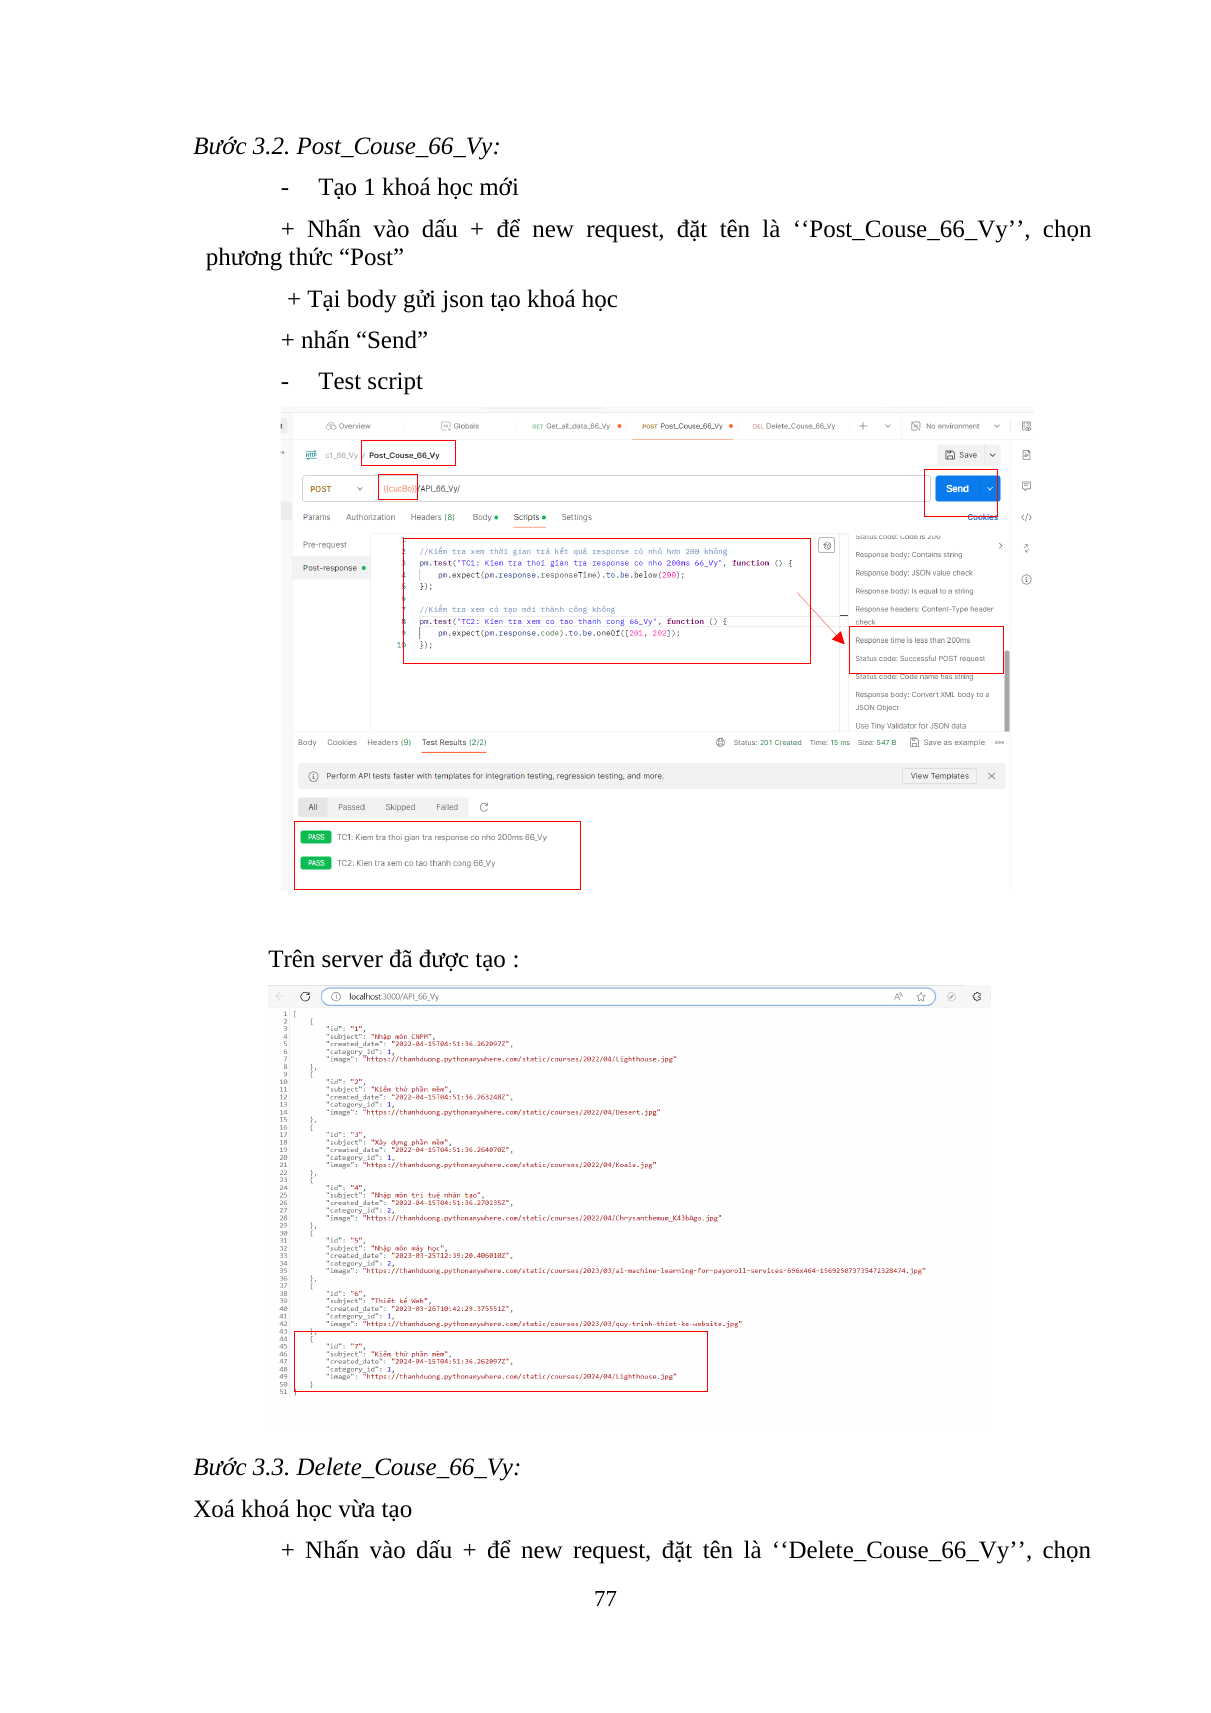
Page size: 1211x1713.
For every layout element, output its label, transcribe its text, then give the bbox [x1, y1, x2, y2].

subtitle Bước 3.2. Post_Couse_66_Vy: [118, 131, 1093, 160]
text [206, 1535, 1093, 1564]
subtitle Bước 3.3. Delete_Couse_66_Vy: [118, 1452, 1093, 1481]
text + Tại body gửi json tạo khoá học [206, 284, 1093, 312]
list Tạo 1 khoá học mới [281, 172, 1093, 201]
text Trên server đã được tạo : [118, 944, 1093, 973]
list Test script [281, 366, 1093, 395]
text + Nhấn vào dấu + để new request, đặt tên là ‘‘Post_Couse_66_Vy’’, chọn phương thức “Post” [206, 214, 1093, 271]
text + nhấn “Send” [206, 325, 1093, 354]
picture [268, 985, 991, 1428]
text Xoá khoá học vừa tạo [118, 1494, 1093, 1522]
picture [280, 407, 1034, 891]
